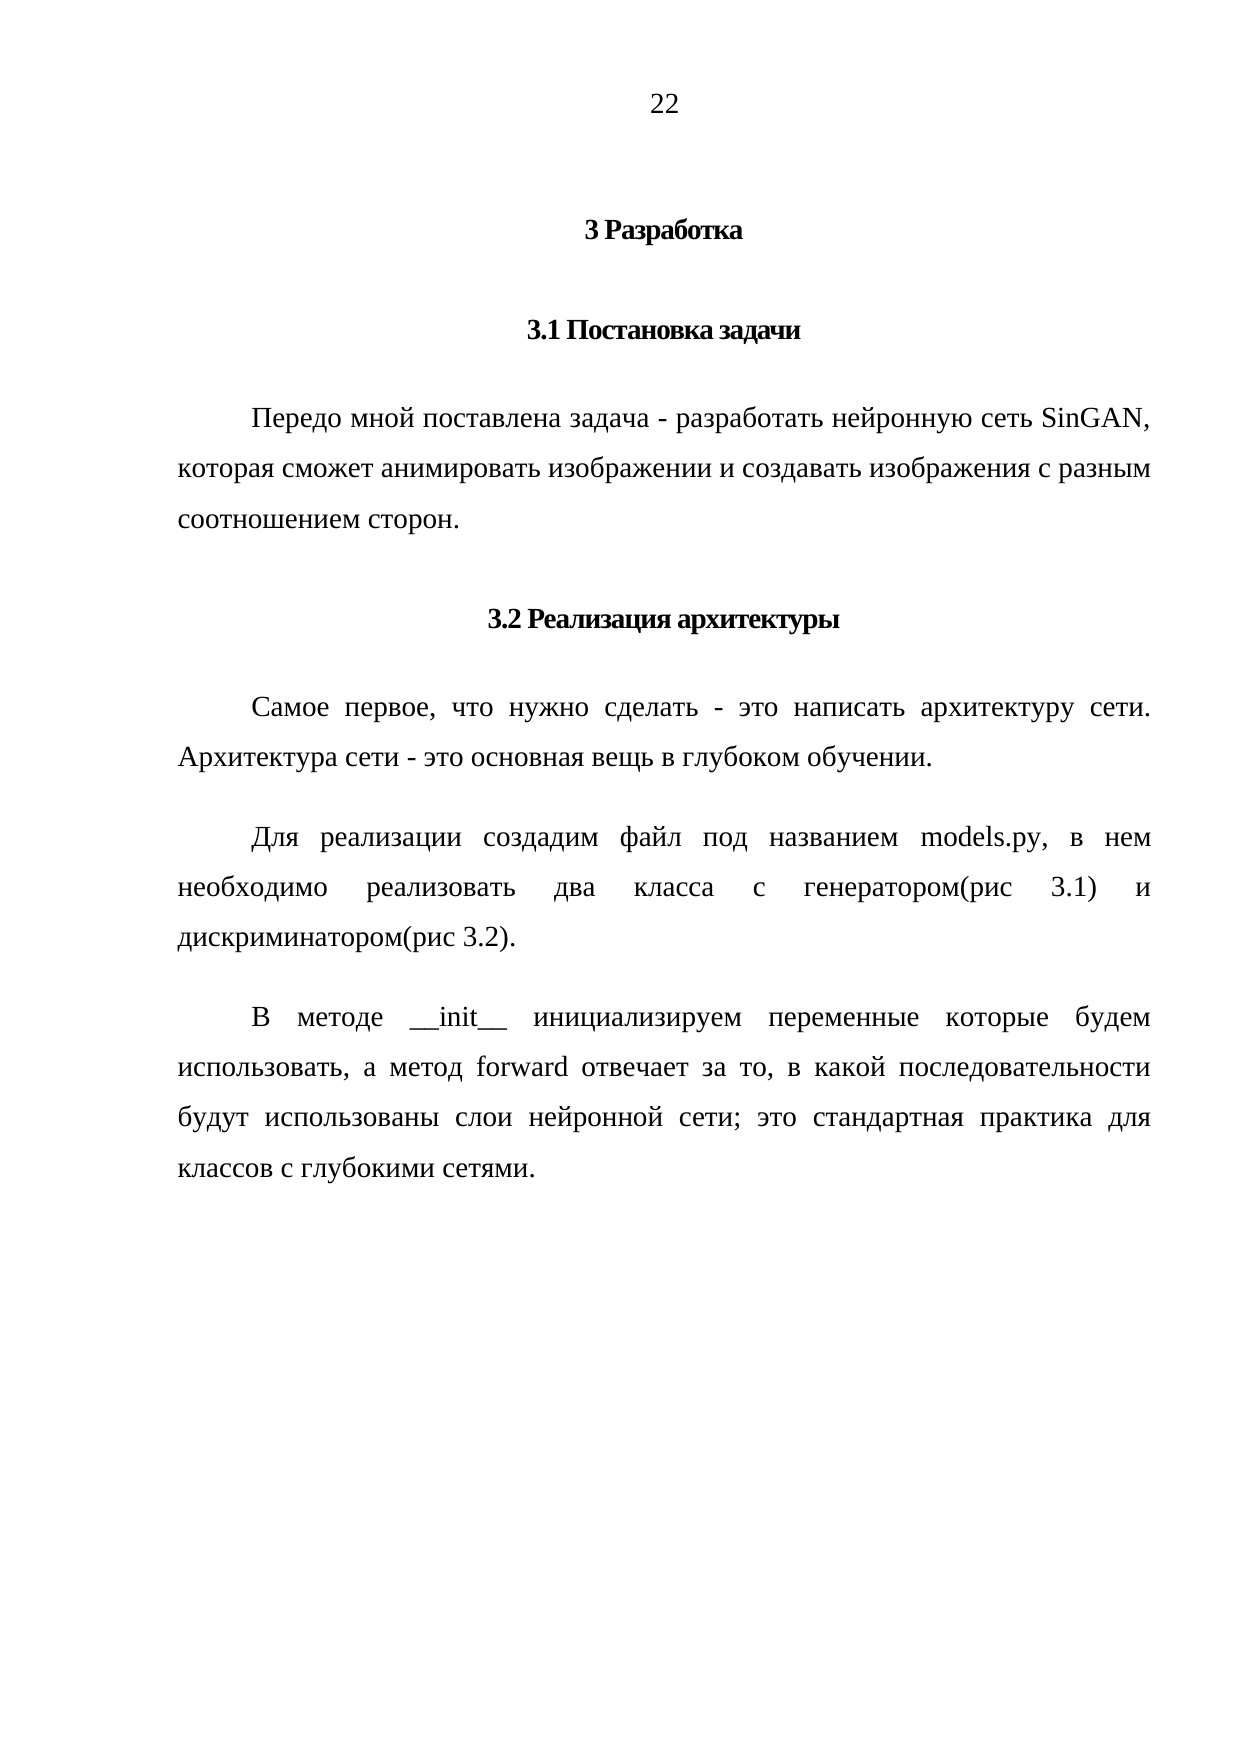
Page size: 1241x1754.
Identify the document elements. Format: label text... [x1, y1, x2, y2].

text 3 Разработка [177, 212, 1152, 245]
text Передо мной поставлена задача - разработать нейронную сеть SinGAN, которая сможет анимировать изображении и создавать изображения с разным соотношением сторон. [177, 400, 1152, 534]
text Самое первое, что нужно сделать - это написать архитектуру сети. Архитектура сети - это основная вещь в глубоком обучении. [177, 689, 1152, 773]
text 3.2 Реализация архитектуры [177, 601, 1152, 635]
text Для реализации создадим файл под названием models.py, в нем необходимо реализовать два класса с генератором(рис 3.1) и дискриминатором(рис 3.2). [177, 819, 1152, 953]
text В методе __init__ инициализируем переменные которые будем использовать, а метод forward отвечает за то, в какой последовательности будут использованы слои нейронной сети; это стандартная практика для классов с глубокими сетями. [177, 999, 1152, 1183]
text 3.1 Постановка задачи [177, 312, 1152, 346]
